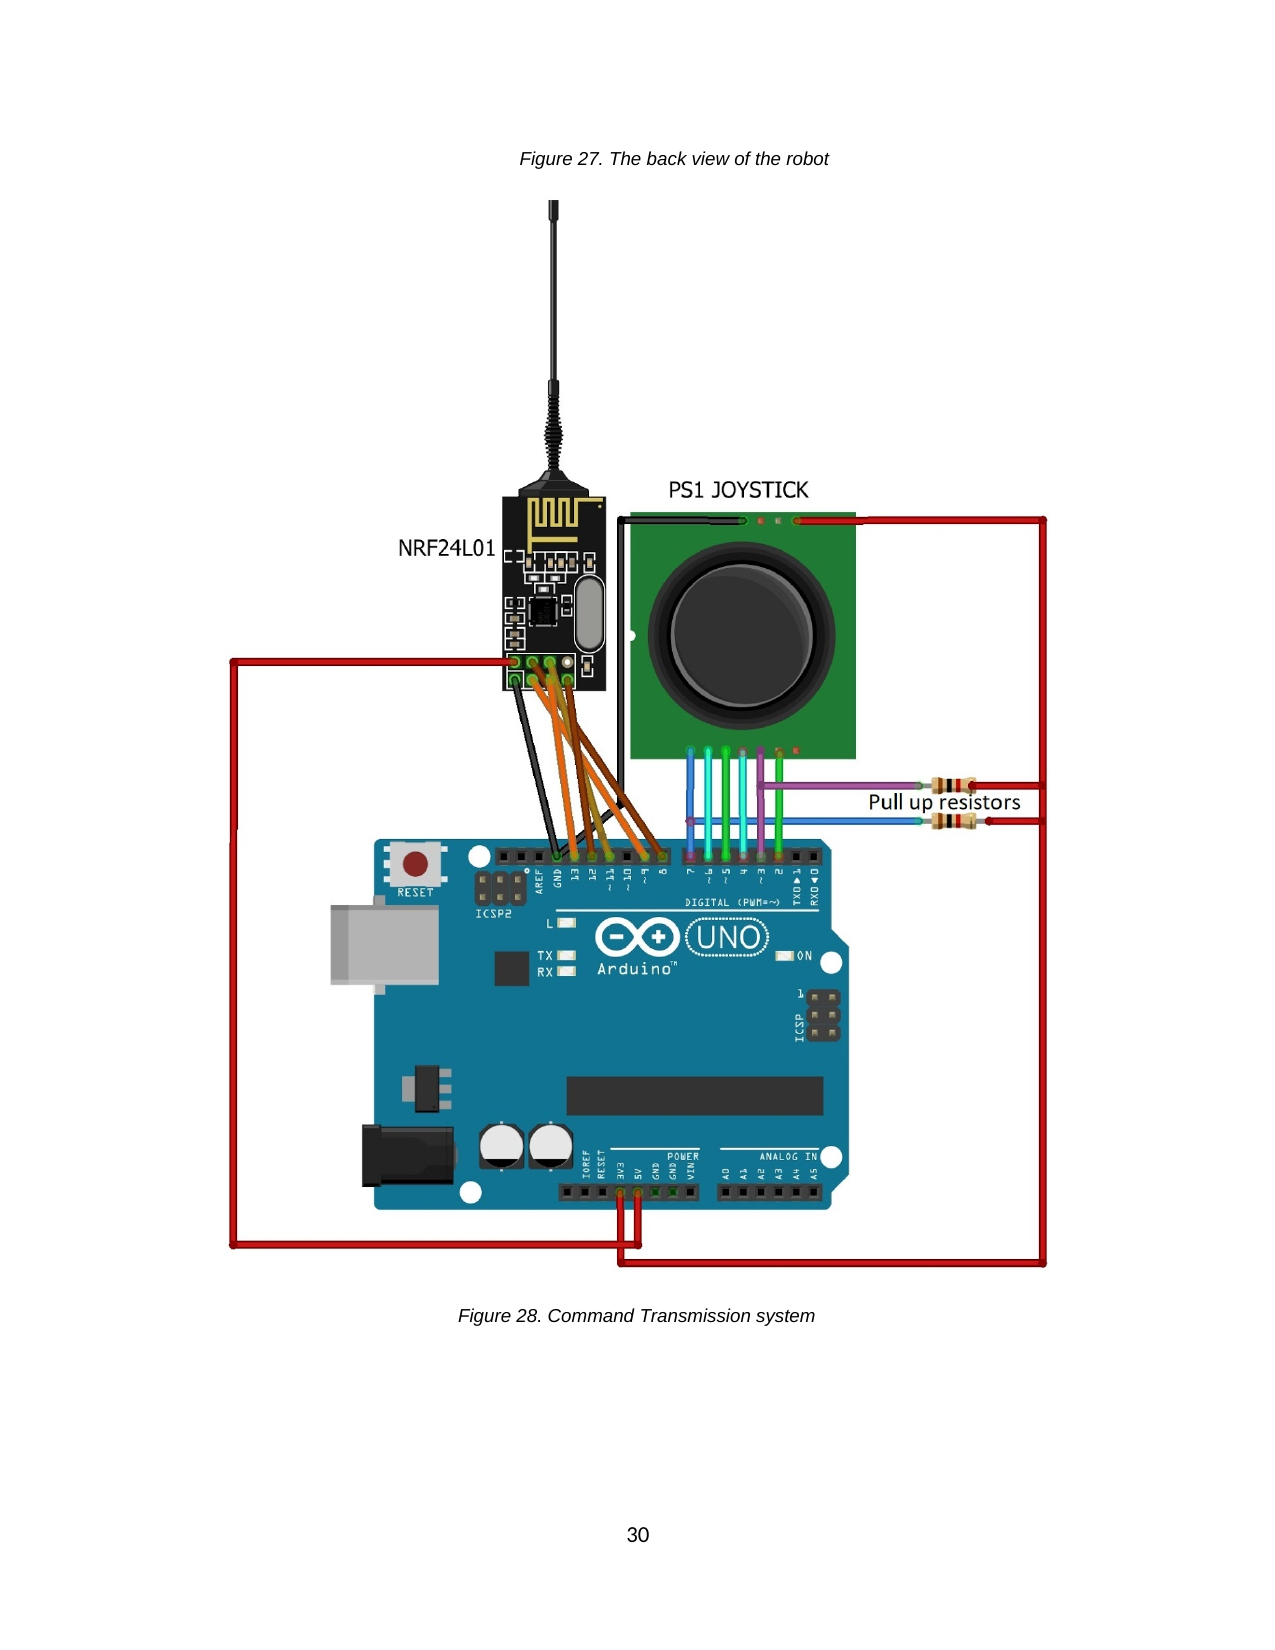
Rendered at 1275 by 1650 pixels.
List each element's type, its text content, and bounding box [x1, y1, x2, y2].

text Figure 27. The back view of the robot [148, 148, 1127, 169]
text Figure 28. Command Transmission system [148, 1305, 1127, 1327]
picture [225, 187, 1050, 1287]
